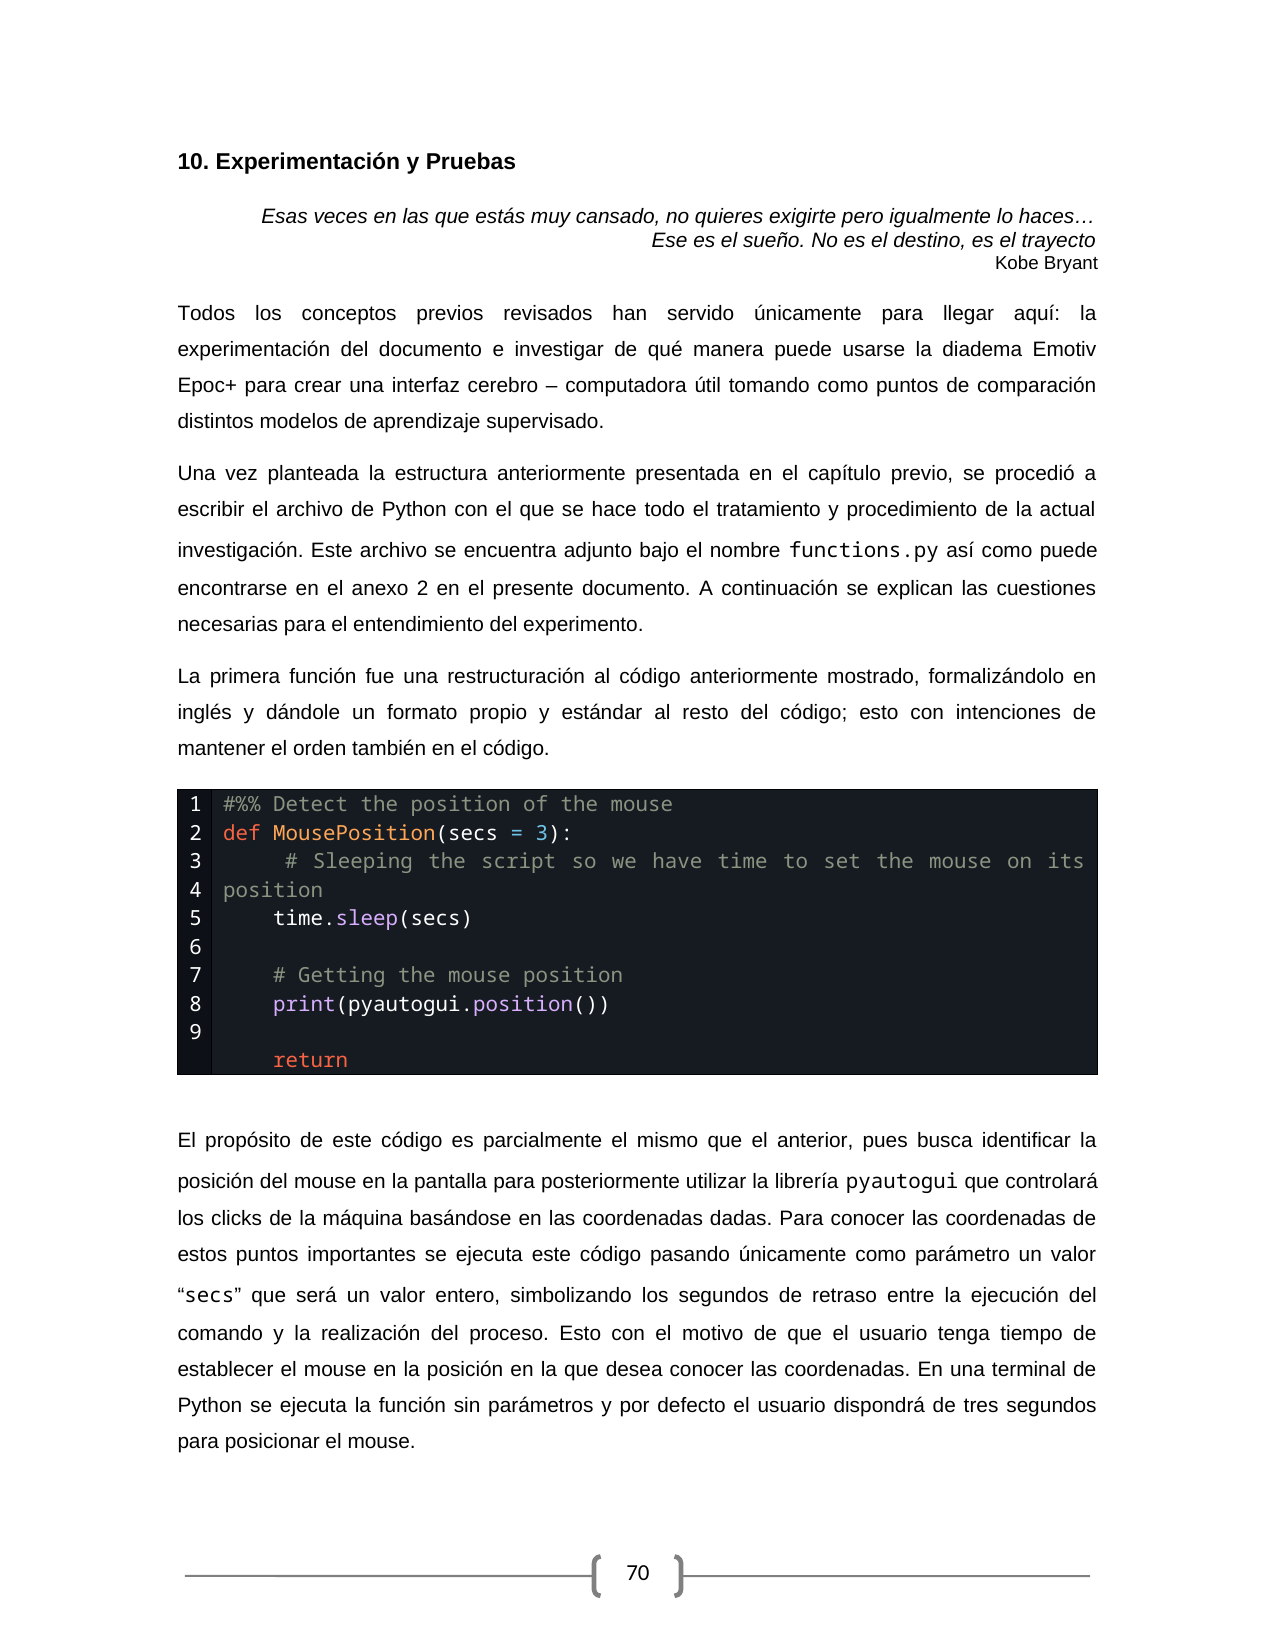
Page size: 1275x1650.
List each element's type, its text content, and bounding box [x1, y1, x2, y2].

text La primera función fue una restructuración al código anteriormente mostrado, formalizándolo en inglés y dándole un formato propio y estándar al resto del código; esto con intenciones de mantener el orden también en el código. [177, 664, 1098, 760]
text Una vez planteada la estructura anteriormente presentada en el capítulo previo, se procedió a escribir el archivo de Python con el que se hace todo el tratamiento y procedimiento de la actual investigación. Este archivo se encuentra adjunto bajo el nombre functions.py así como puede encontrarse en el anexo 2 en el presente documento. A continuación se explican las cuestiones necesarias para el entendimiento del experimento. [177, 461, 1098, 635]
text El propósito de este código es parcialmente el mismo que el anterior, pues busca identificar la posición del mouse en la pantalla para posteriormente utilizar la librería pyautogui que controlará los clicks de la máquina basándose en las coordenadas dadas. Para conocer las coordenadas de estos puntos importantes se ejecuta este código pasando únicamente como parámetro un valor “secs” que será un valor entero, simbolizando los segundos de retraso entre la ejecución del comando y la realización del proceso. Esto con el motivo de que el usuario tenga tiempo de establecer el mouse en la posición en la que desea conocer las coordenadas. En una terminal de Python se ejecuta la función sin parámetros y por defecto el usuario dispondrá de tres segundos para posicionar el mouse. [177, 1128, 1098, 1452]
text Esas veces en las que estás muy cansado, no quieres exigirte pero igualmente lo haces… [177, 204, 1098, 228]
text Todos los conceptos previos revisados han servido únicamente para llegar aquí: la experimentación del documento e investigar de qué manera puede usarse la diadema Emotiv Epoc+ para crear una interfaz cerebro – computadora útil tomando como puntos de comparación distintos modelos de aprendizaje supervisado. [177, 301, 1098, 432]
text Kobe Bryant [177, 252, 1098, 273]
text 10. Experimentación y Pruebas [177, 148, 1098, 174]
text Ese es el sueño. No es el destino, es el trayecto [177, 228, 1098, 252]
table_header #%% Detect the position of the mouse def MousePosition(secs = 3): # Sleeping the script so we have time to set the mouse on its position time.sleep(secs) # Getting the mouse position print(pyautogui.position()) return [212, 790, 1097, 1074]
table_header 1 2 3 4 5 6 7 8 9 [178, 790, 211, 1074]
